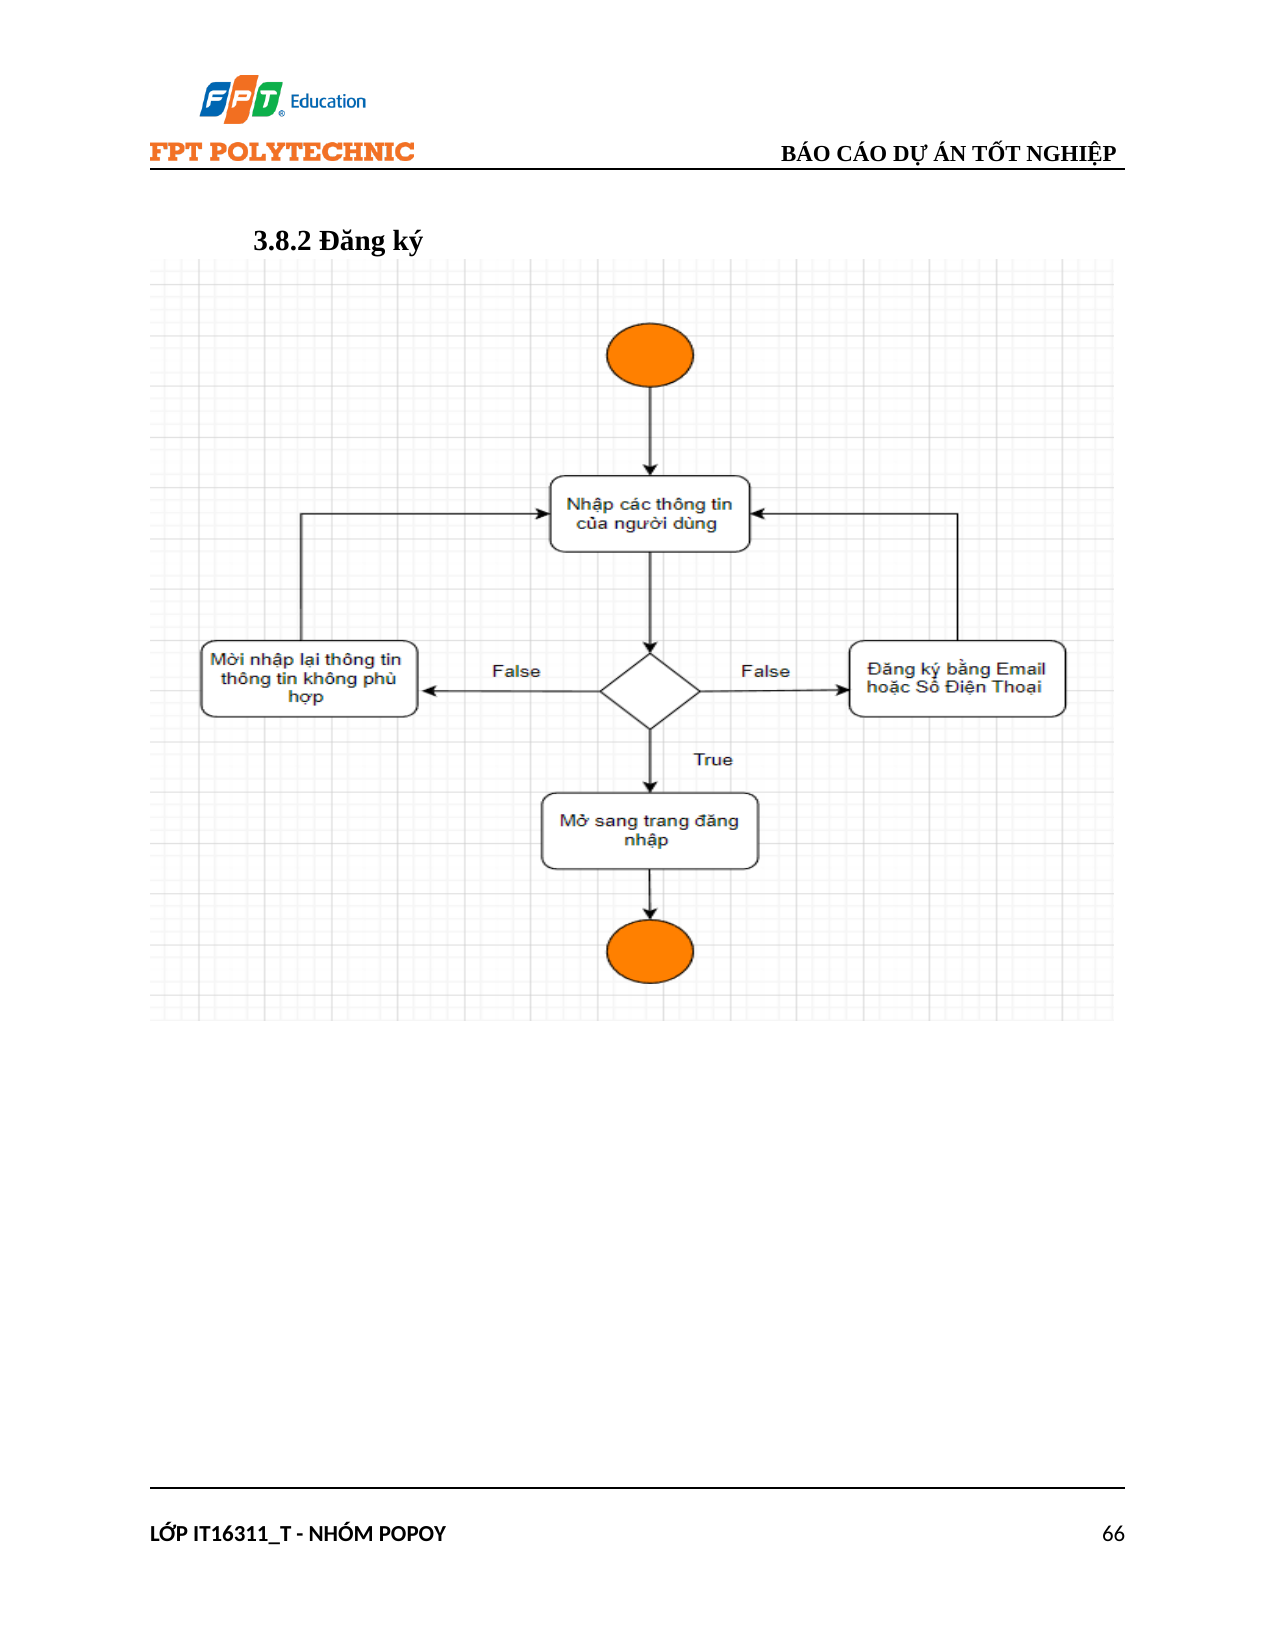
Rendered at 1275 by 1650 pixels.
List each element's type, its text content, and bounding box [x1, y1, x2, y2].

picture [150, 259, 1114, 1021]
subtitle 3.8.2 Đăng ký [150, 223, 1125, 257]
picture [150, 75, 415, 161]
